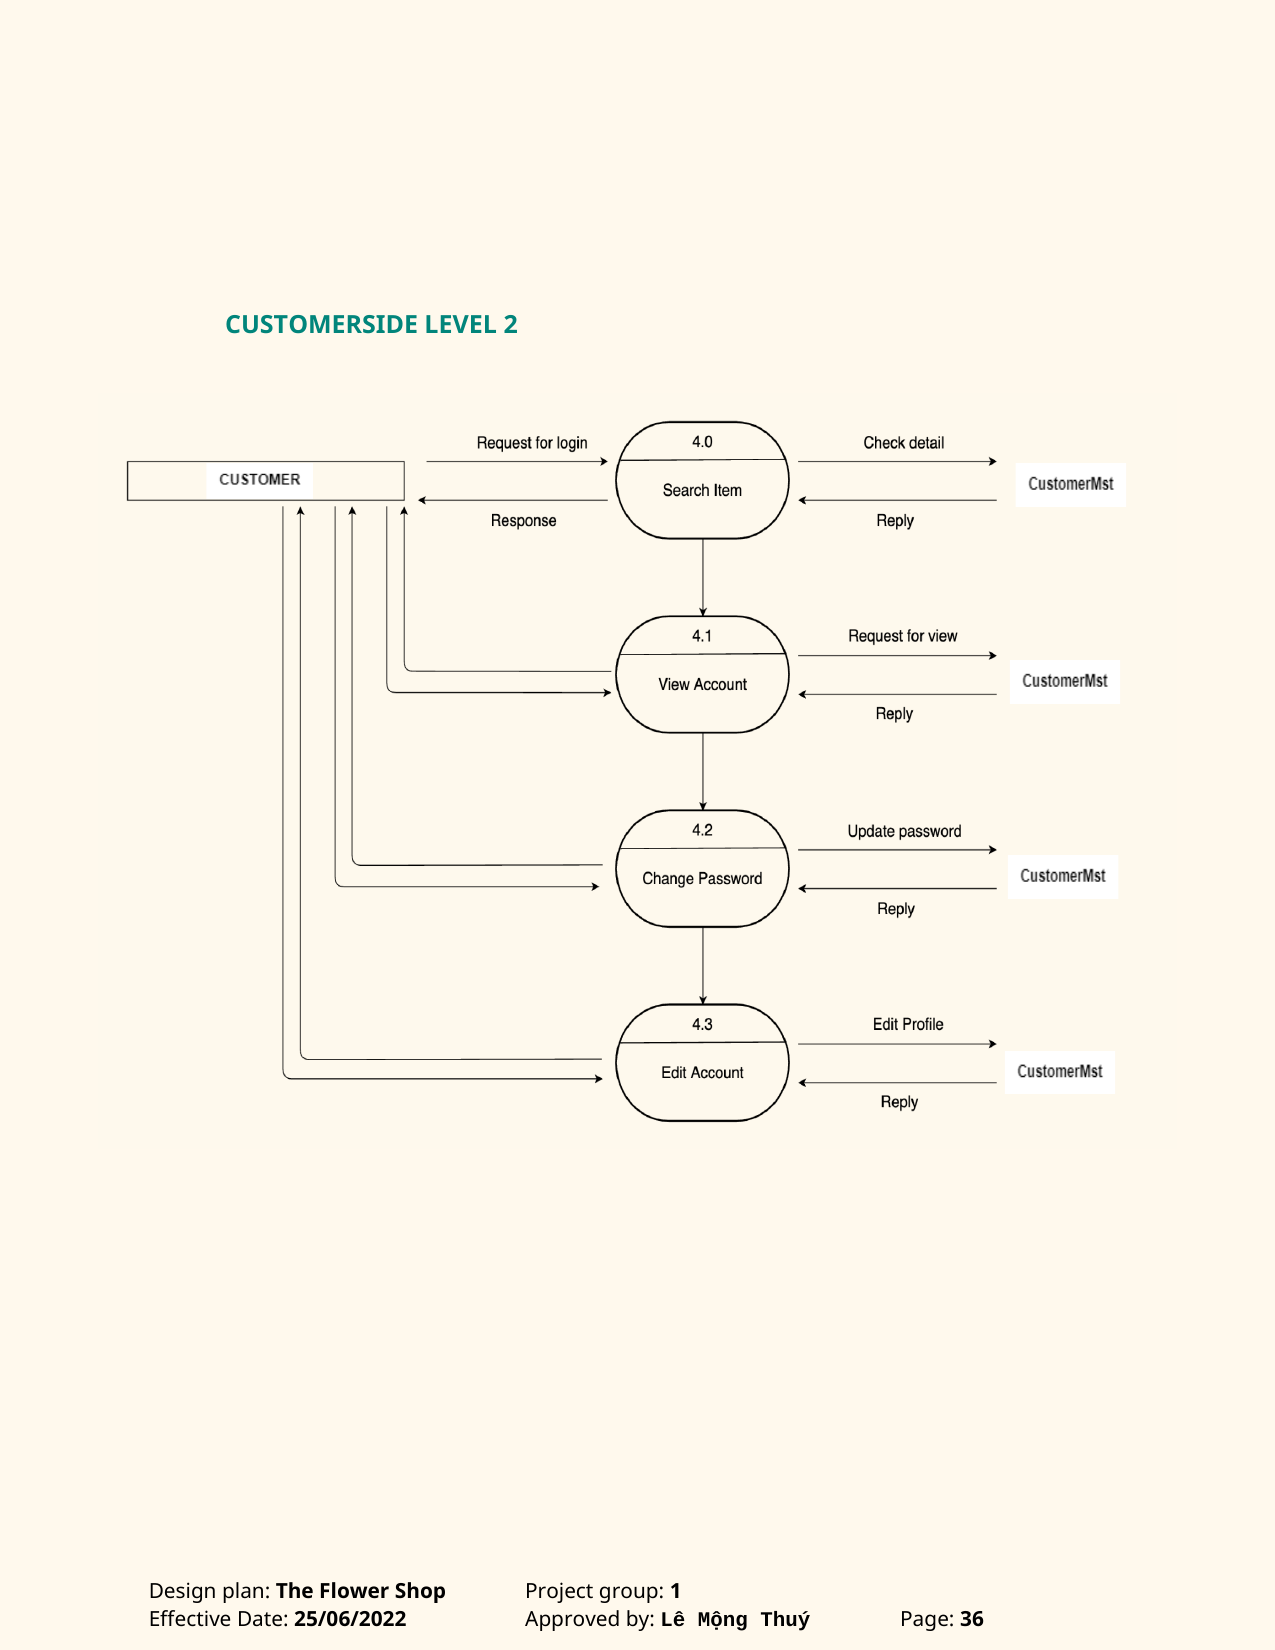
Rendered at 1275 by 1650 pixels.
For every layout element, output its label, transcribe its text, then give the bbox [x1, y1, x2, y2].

subtitle CUSTOMERSIDE LEVEL 2 [150, 306, 1125, 340]
picture [98, 393, 1177, 1149]
